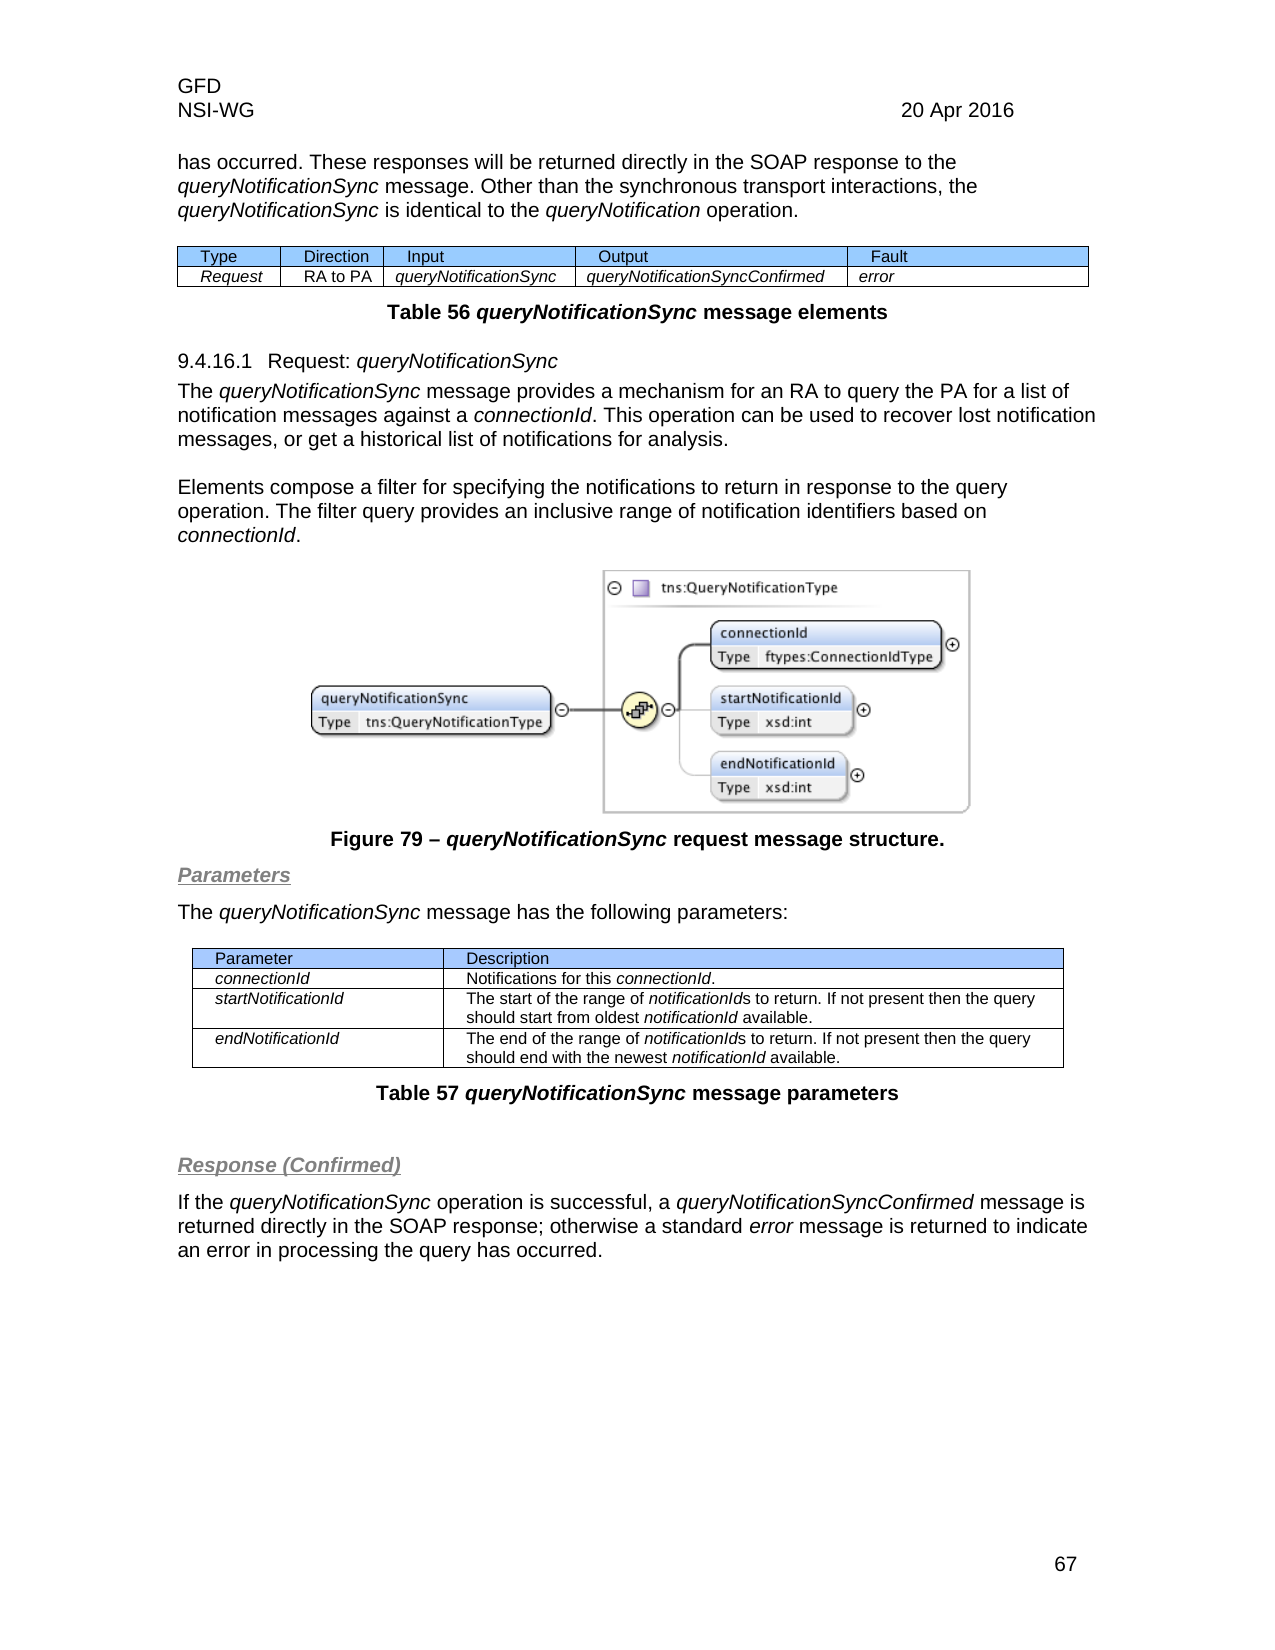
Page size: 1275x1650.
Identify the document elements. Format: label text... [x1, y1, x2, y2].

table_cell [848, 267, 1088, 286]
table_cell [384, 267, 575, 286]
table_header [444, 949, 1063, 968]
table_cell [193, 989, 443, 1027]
picture [311, 570, 972, 815]
subtitle Request: queryNotificationSync [177, 349, 1098, 373]
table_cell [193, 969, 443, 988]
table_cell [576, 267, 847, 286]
text If the queryNotificationSync operation is successful, a queryNotificationSyncConfirmed message is returned directly in the SOAP response; otherwise a standard error message is returned to indicate an error in processing the query has occurred. [177, 1190, 1098, 1262]
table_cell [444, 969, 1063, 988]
text Table 56 queryNotificationSync message elements [177, 300, 1098, 324]
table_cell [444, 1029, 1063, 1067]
text Parameters [177, 863, 1098, 887]
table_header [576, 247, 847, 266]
text Table 57 queryNotificationSync message parameters [177, 1080, 1098, 1104]
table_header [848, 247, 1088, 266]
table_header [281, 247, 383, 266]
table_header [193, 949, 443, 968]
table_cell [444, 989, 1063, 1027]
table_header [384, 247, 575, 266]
text The queryNotificationSync message provides a mechanism for an RA to query the PA for a list of notification messages against a connectionId. This operation can be used to recover lost notification messages, or get a historical list of notifications for analysis. Elements compose a filter for specifying the notifications to return in response to the query operation. The filter query provides an inclusive range of notification identifiers based on connectionId. [177, 379, 1098, 547]
text The queryNotificationSync message has the following parameters: [177, 900, 1098, 924]
text Figure 79 – queryNotificationSync request message structure. [177, 827, 1098, 851]
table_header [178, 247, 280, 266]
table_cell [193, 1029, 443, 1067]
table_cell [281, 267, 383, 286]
text Response (Confirmed) [177, 1153, 1098, 1177]
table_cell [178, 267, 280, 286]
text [177, 150, 1098, 222]
